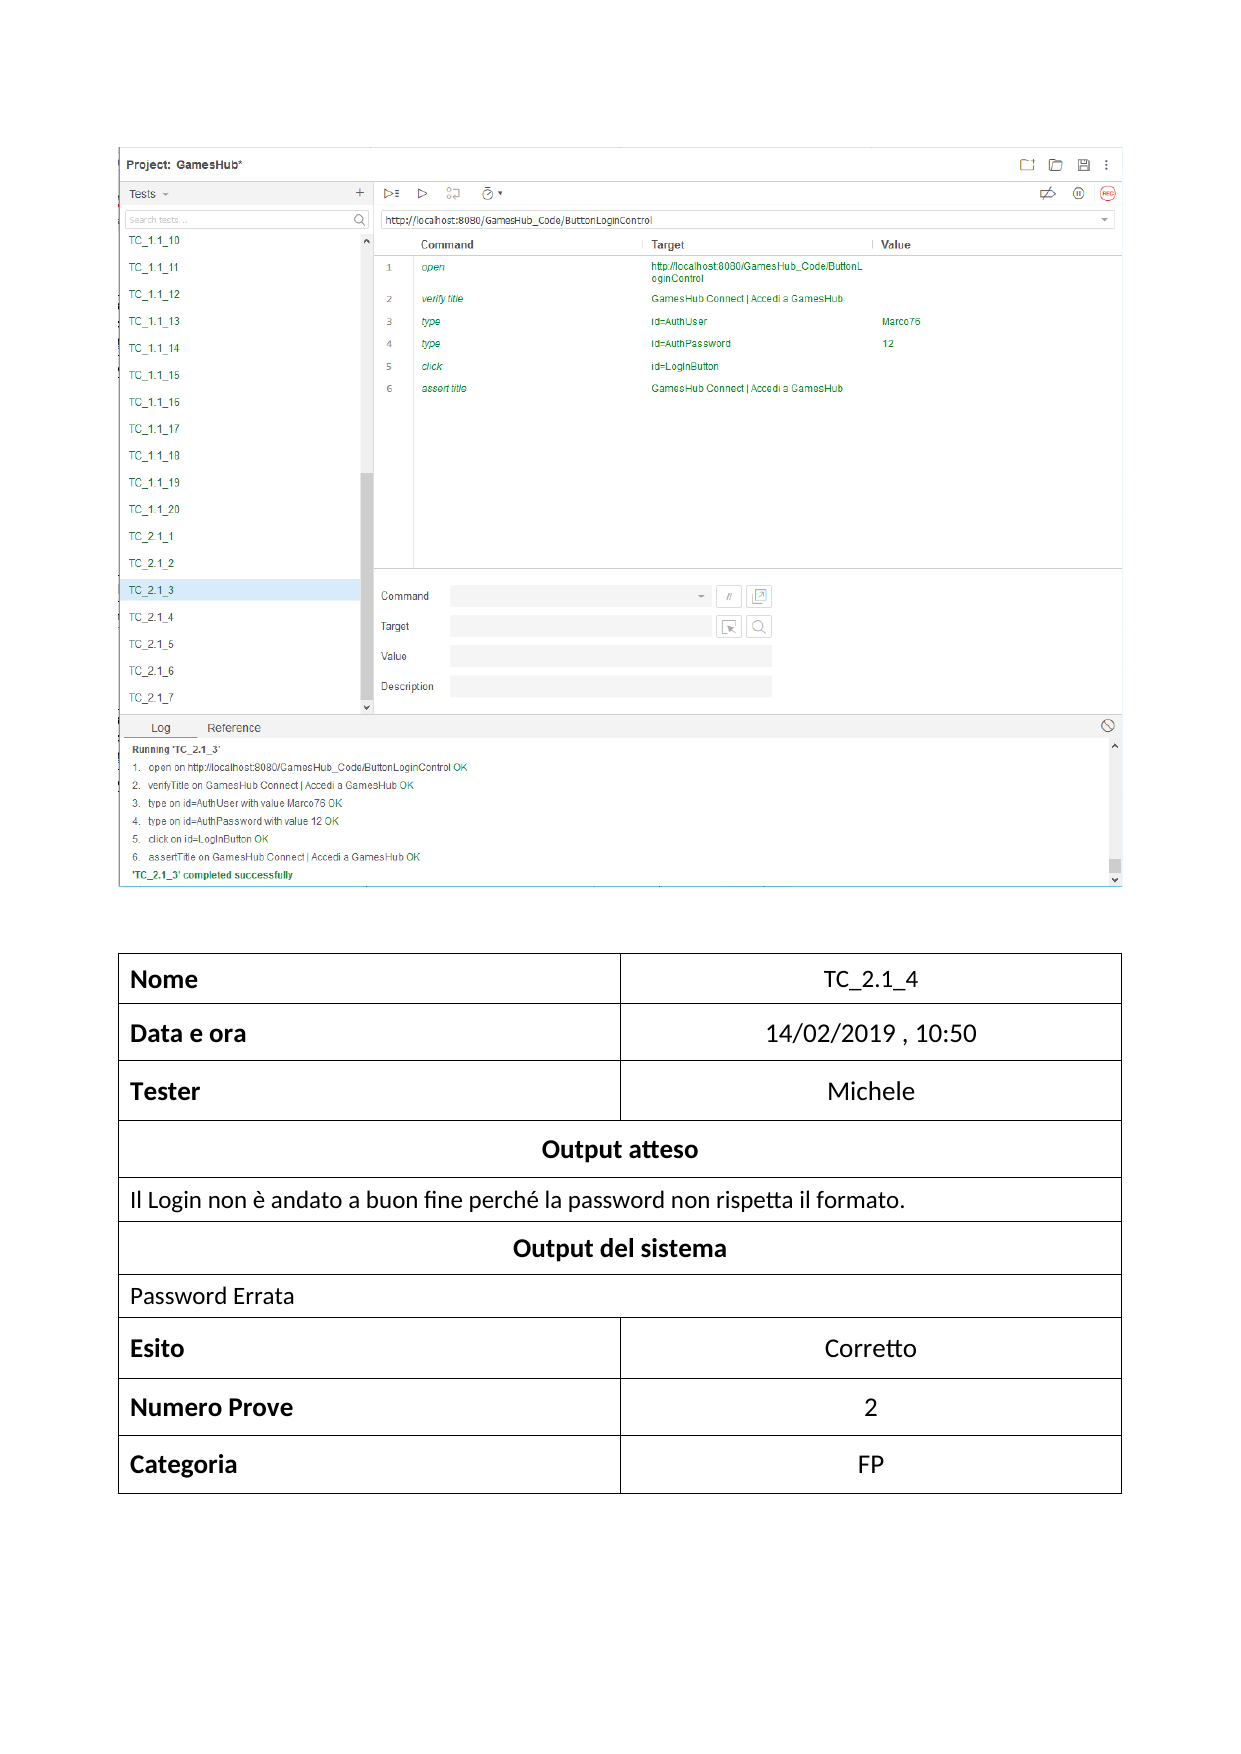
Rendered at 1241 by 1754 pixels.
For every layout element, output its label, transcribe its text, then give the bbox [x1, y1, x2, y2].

table_cell Categoria [119, 1436, 620, 1492]
table_cell Data e ora [119, 1004, 620, 1060]
table_cell Il Login non è andato a buon fine perché la password non rispetta il formato. [119, 1178, 1121, 1221]
table_cell Esito [119, 1318, 620, 1378]
table_cell Password Errata [119, 1275, 1121, 1317]
picture [121, 147, 1123, 887]
table_header Nome [119, 954, 620, 1003]
table_cell 2 [621, 1379, 1121, 1435]
table_cell Michele [621, 1061, 1121, 1120]
table_cell 14/02/2019 , 10:50 [621, 1004, 1121, 1060]
table_cell Output atteso [119, 1121, 1121, 1177]
table_cell Tester [119, 1061, 620, 1120]
table_header TC_2.1_4 [621, 954, 1121, 1003]
table_cell Corretto [621, 1318, 1121, 1378]
table_cell Numero Prove [119, 1379, 620, 1435]
table_cell Output del sistema [119, 1222, 1121, 1274]
table_cell FP [621, 1436, 1121, 1492]
